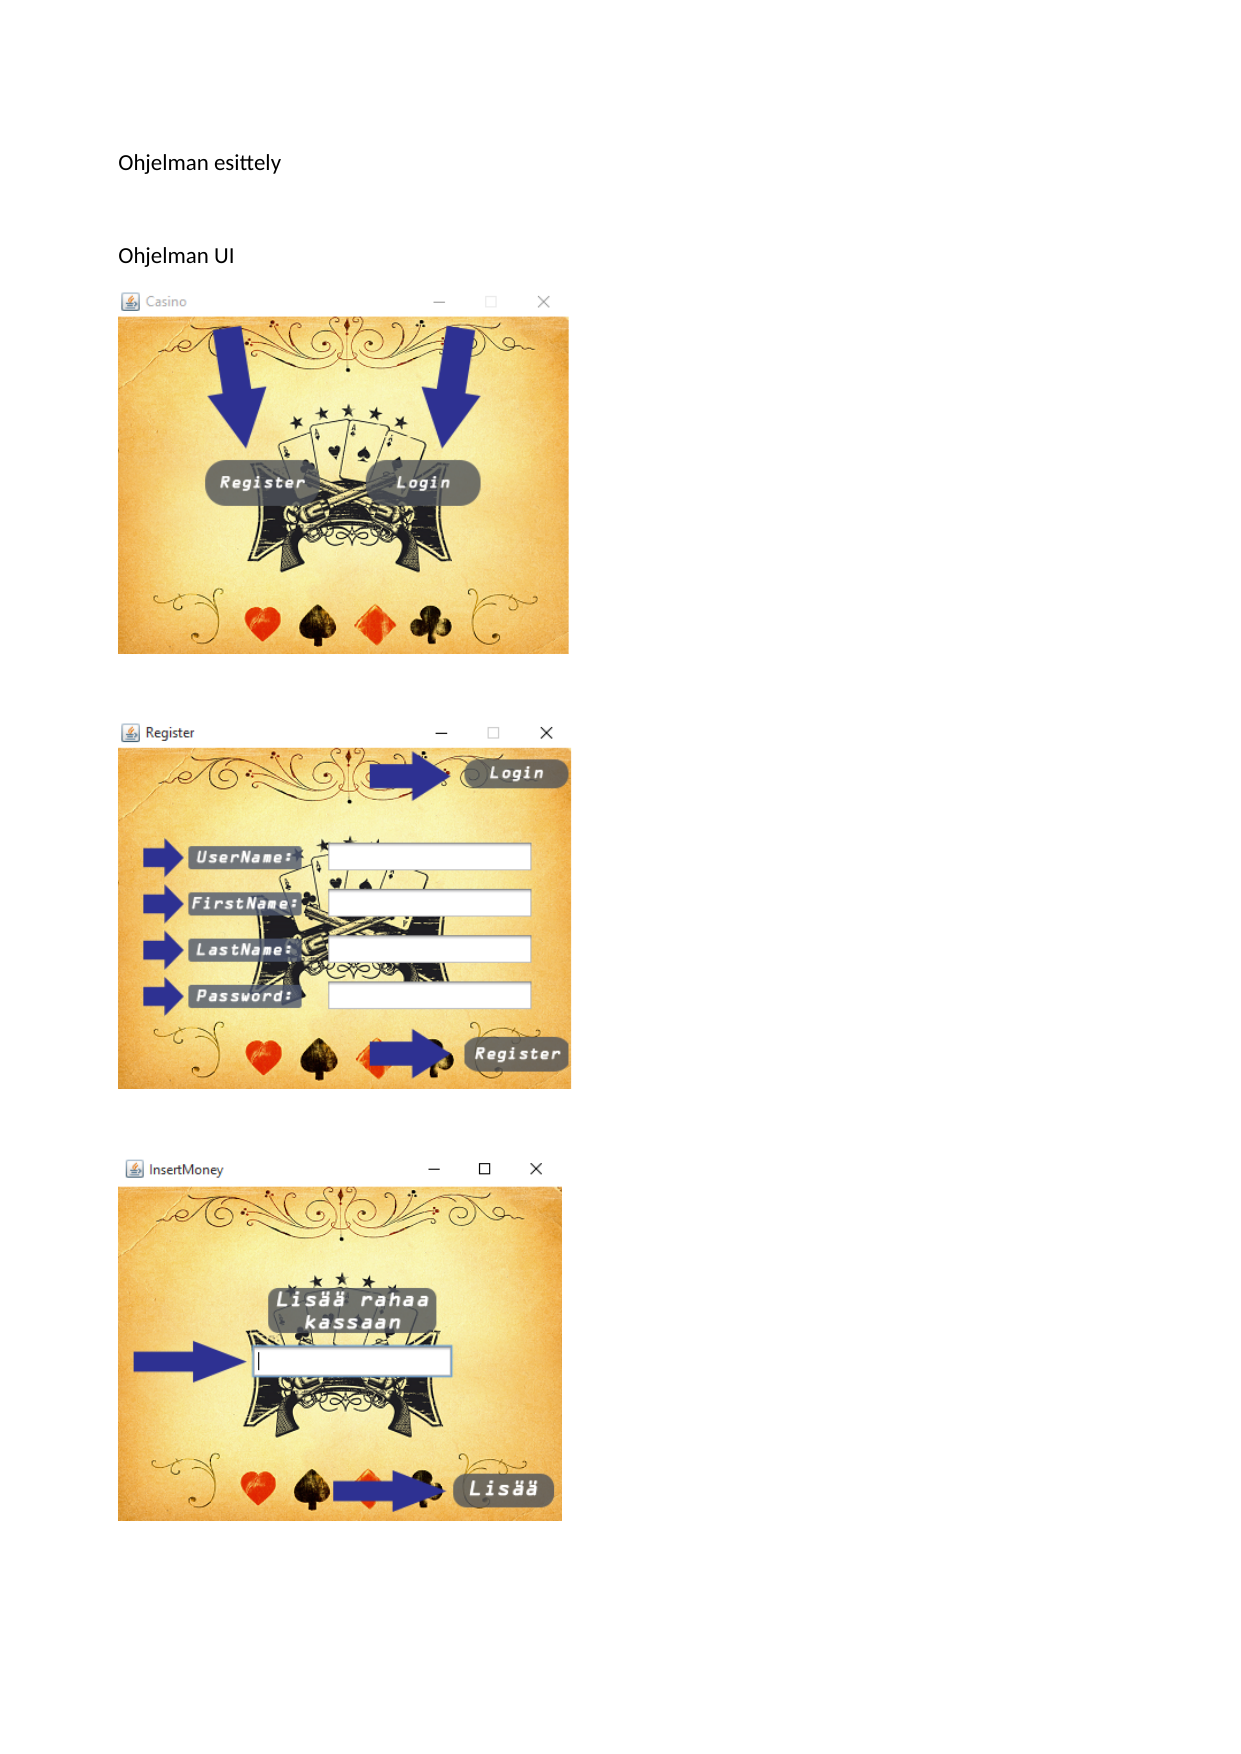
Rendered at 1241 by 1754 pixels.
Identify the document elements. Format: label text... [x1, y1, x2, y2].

picture [118, 1154, 562, 1521]
text Ohjelman esittely [118, 148, 1122, 176]
text Ohjelman UI [118, 241, 1122, 269]
picture [118, 719, 572, 1089]
picture [118, 288, 569, 654]
